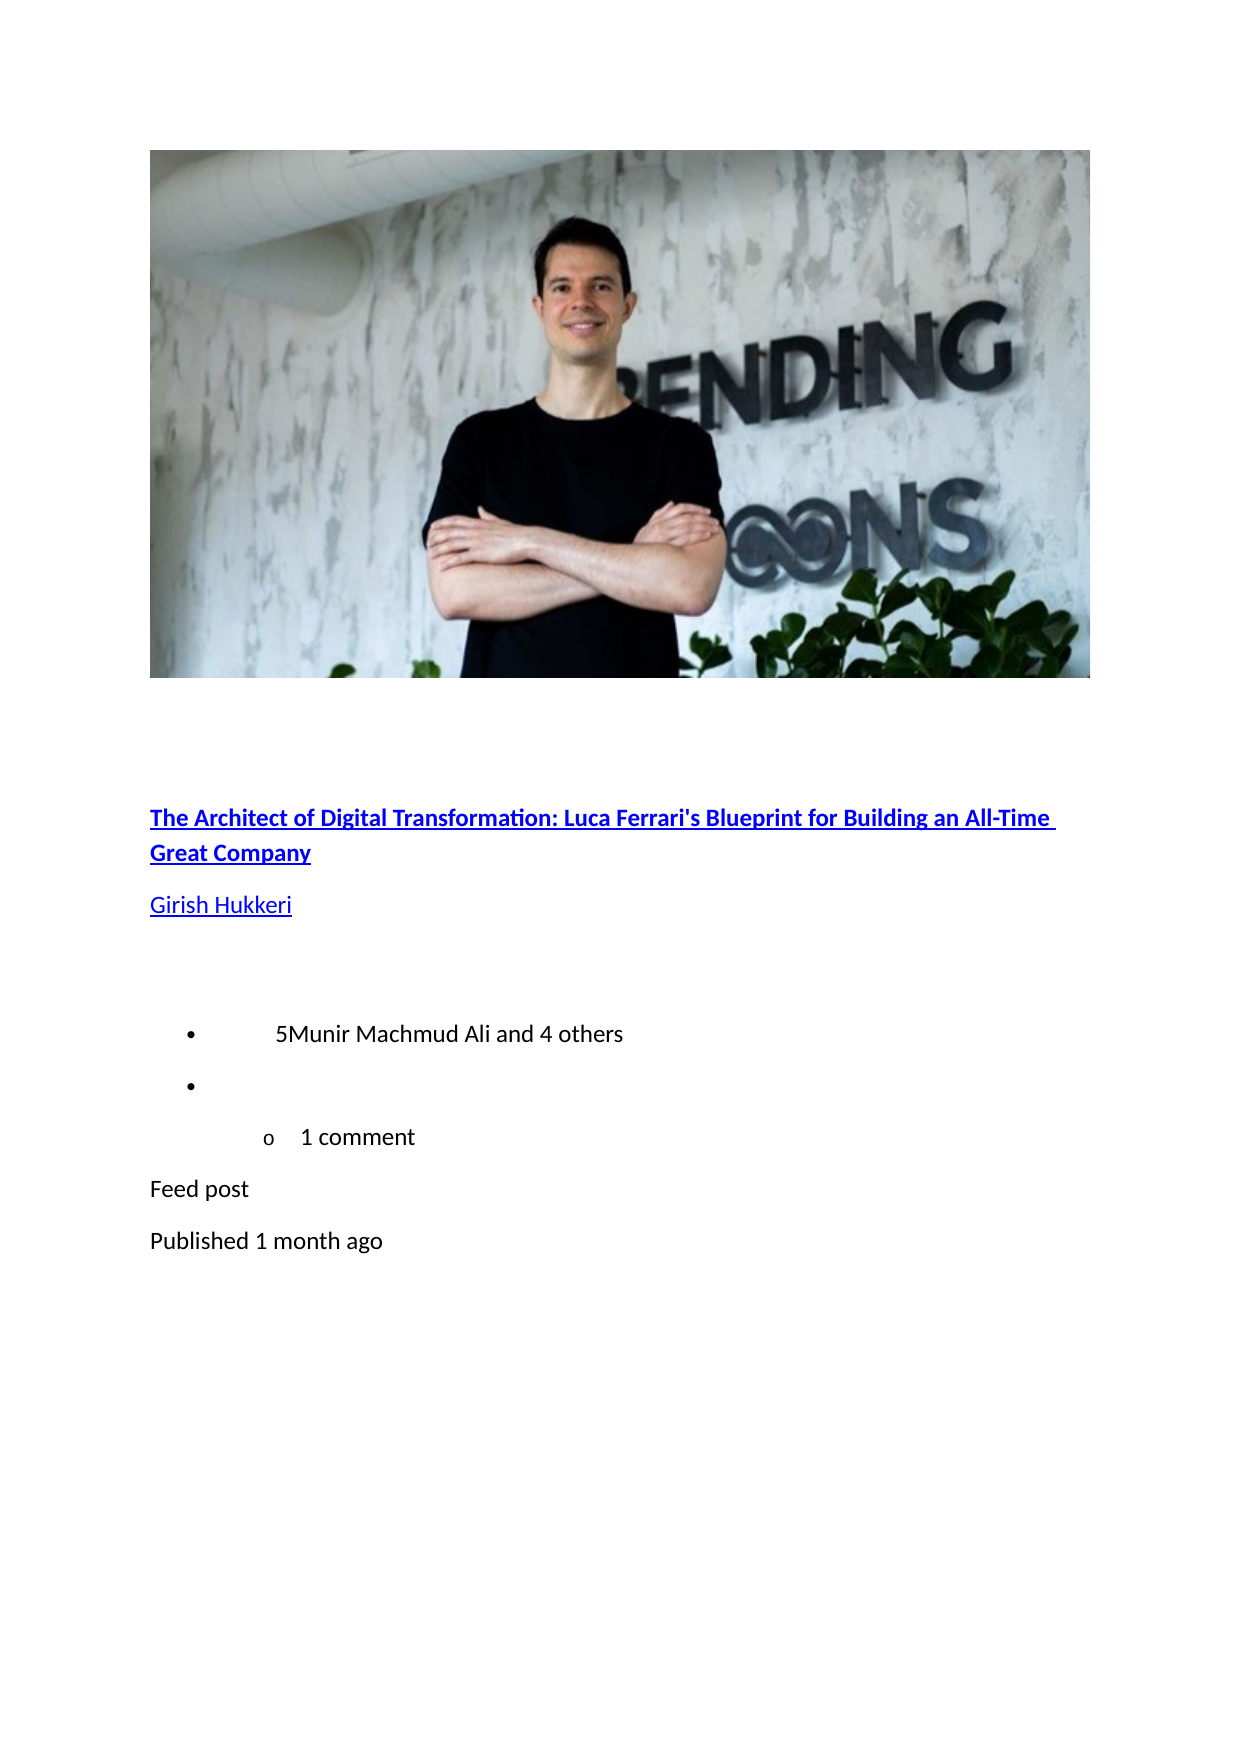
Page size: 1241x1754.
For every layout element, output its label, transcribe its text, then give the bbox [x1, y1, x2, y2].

text Girish Hukkeri [150, 889, 1090, 919]
picture [150, 150, 1091, 678]
text Published 1 month ago [150, 1225, 1090, 1255]
list 5Munir Machmud Ali and 4 others [187, 992, 1090, 1049]
text Feed post [150, 1173, 1090, 1204]
list 1 comment [262, 1122, 1090, 1152]
text The Architect of Digital Transformation: Luca Ferrari's Blueprint for Building an All-Time Great Company [150, 802, 1090, 868]
